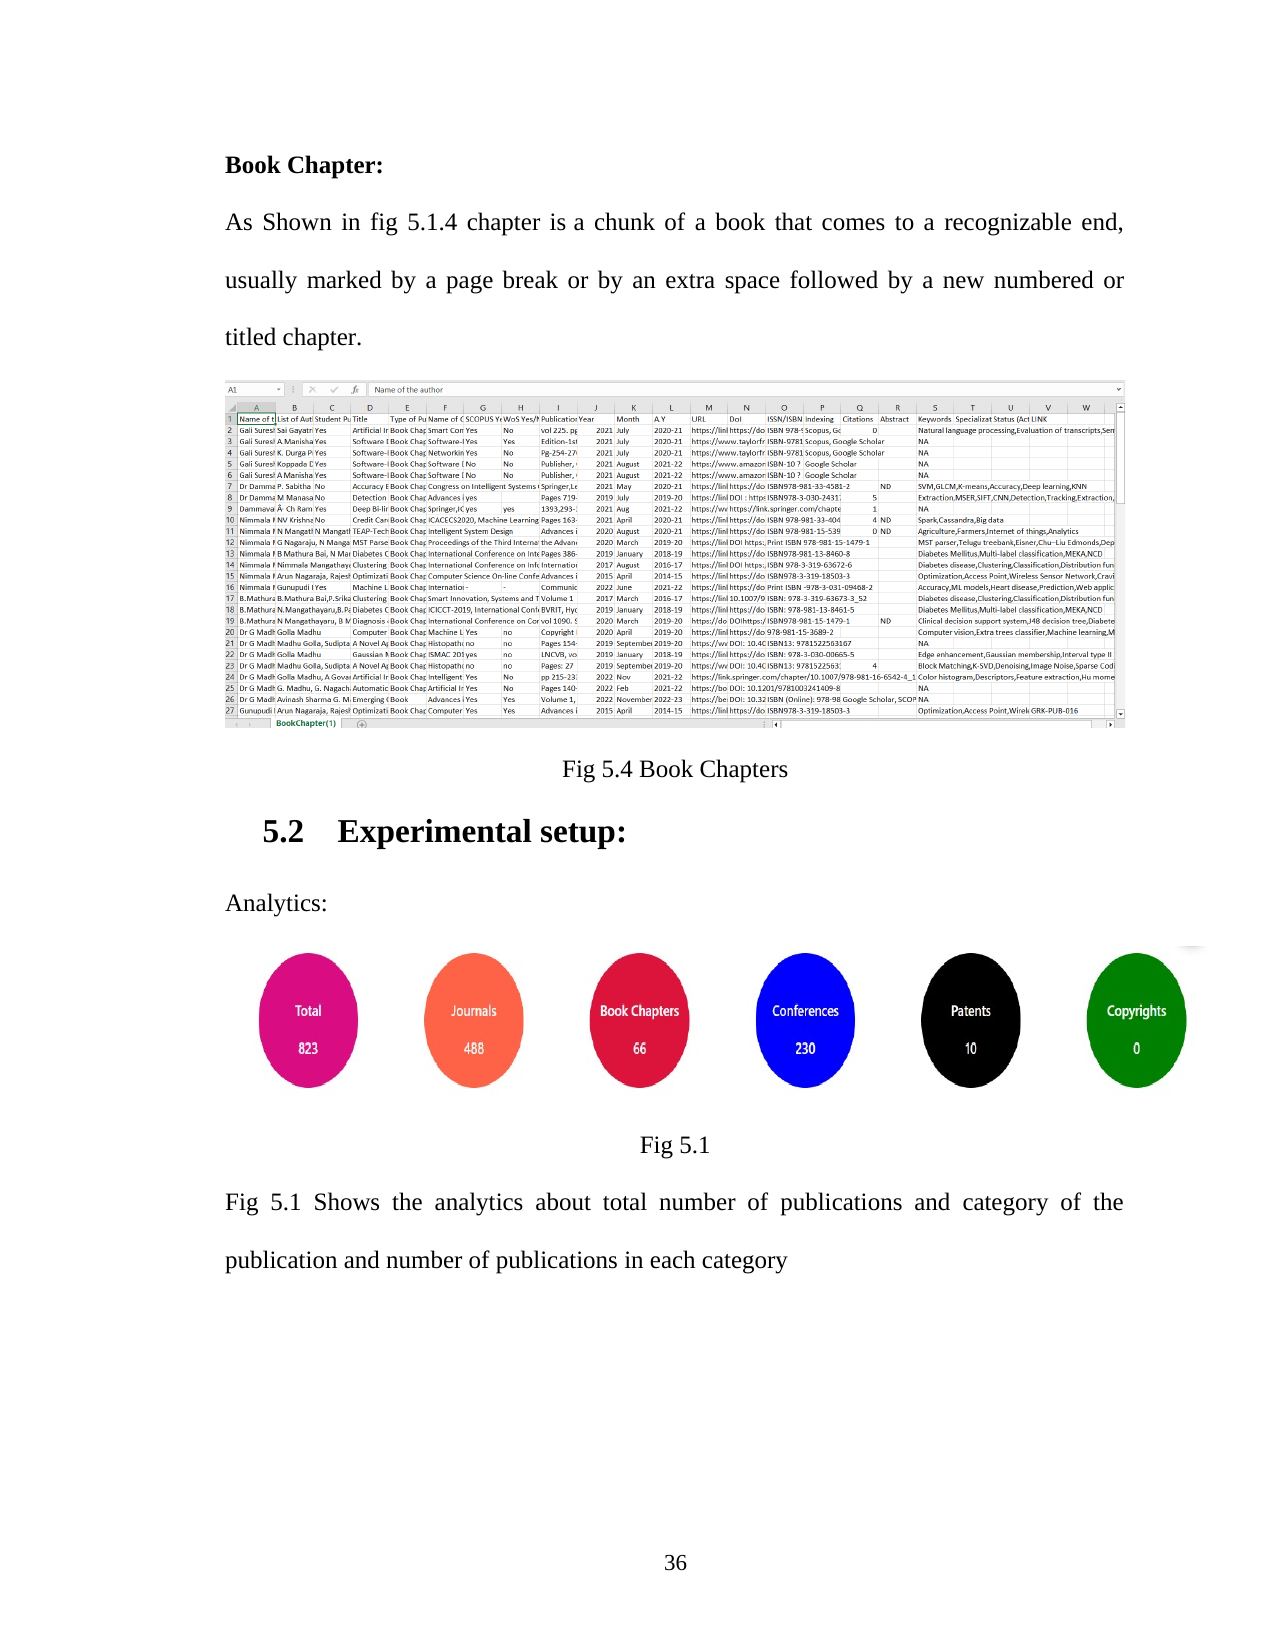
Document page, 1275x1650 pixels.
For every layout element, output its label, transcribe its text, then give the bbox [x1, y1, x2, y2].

text Analytics: [225, 888, 1125, 917]
picture [225, 380, 1125, 728]
picture [225, 946, 1219, 1104]
list Experimental setup: [262, 812, 1125, 850]
text Fig 5.1 Shows the analytics about total number of publications and category of the publication and number of publications in each category [225, 1187, 1125, 1273]
text Book Chapter: [225, 150, 1125, 179]
text As Shown in fig 5.1.4 chapter is a chunk of a book that comes to a recognizable end, usually marked by a page break or by an extra space followed by a new numbered or titled chapter. [225, 207, 1125, 351]
text Fig 5.1 [225, 1130, 1125, 1158]
text Fig 5.4 Book Chapters [225, 754, 1125, 783]
